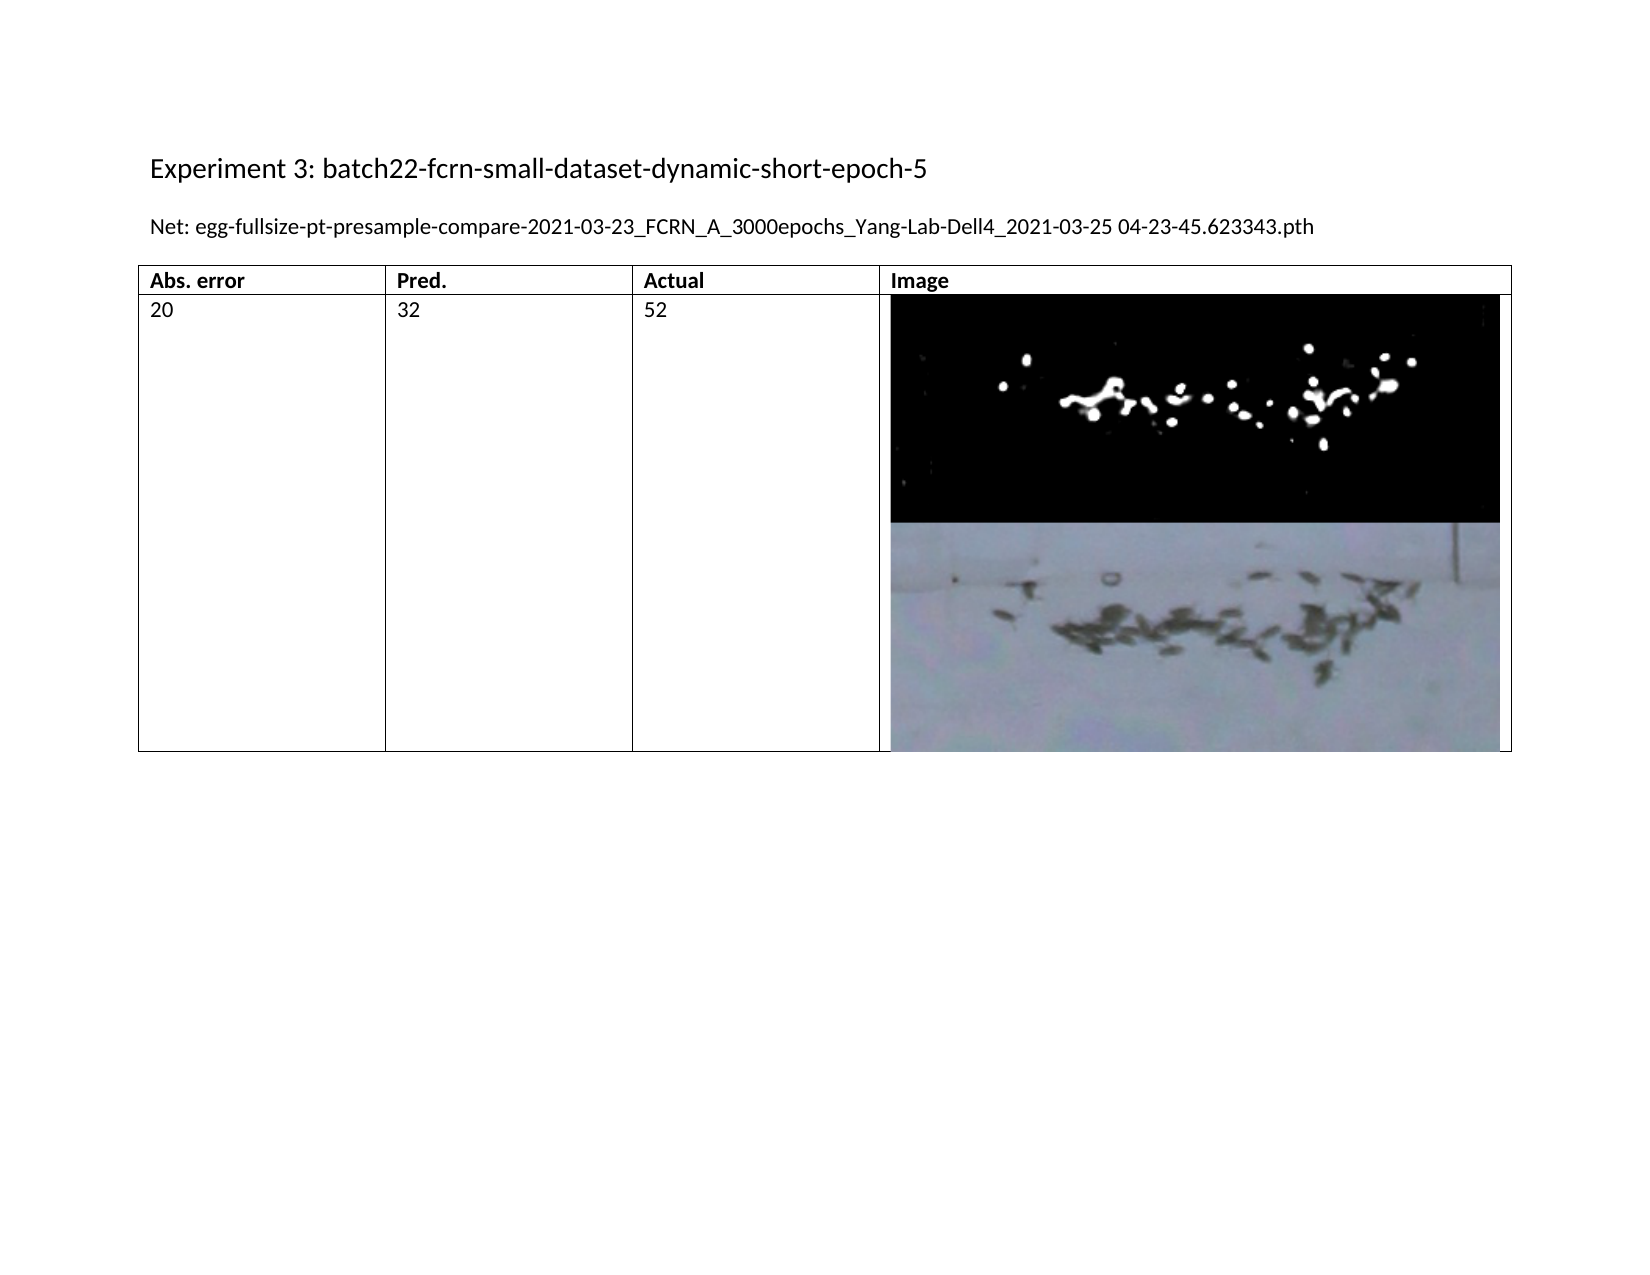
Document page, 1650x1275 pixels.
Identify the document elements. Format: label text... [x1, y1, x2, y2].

table_header Actual [633, 266, 879, 294]
table_cell 20 [139, 295, 385, 751]
table_header Image [880, 266, 1511, 294]
table_cell [880, 295, 890, 751]
table_cell [1500, 295, 1511, 751]
table_cell 32 [386, 295, 632, 751]
table_header Abs. error [139, 266, 385, 294]
picture [890, 295, 1500, 752]
table_cell 52 [633, 295, 879, 751]
text Net: egg-fullsize-pt-presample-compare-2021-03-23_FCRN_A_3000epochs_Yang-Lab-Dell4_2021-03-25 04-23-45.623343.pth [150, 212, 1500, 240]
text Experiment 3: batch22-fcrn-small-dataset-dynamic-short-epoch-5 [150, 150, 1500, 186]
table_header Pred. [386, 266, 632, 294]
